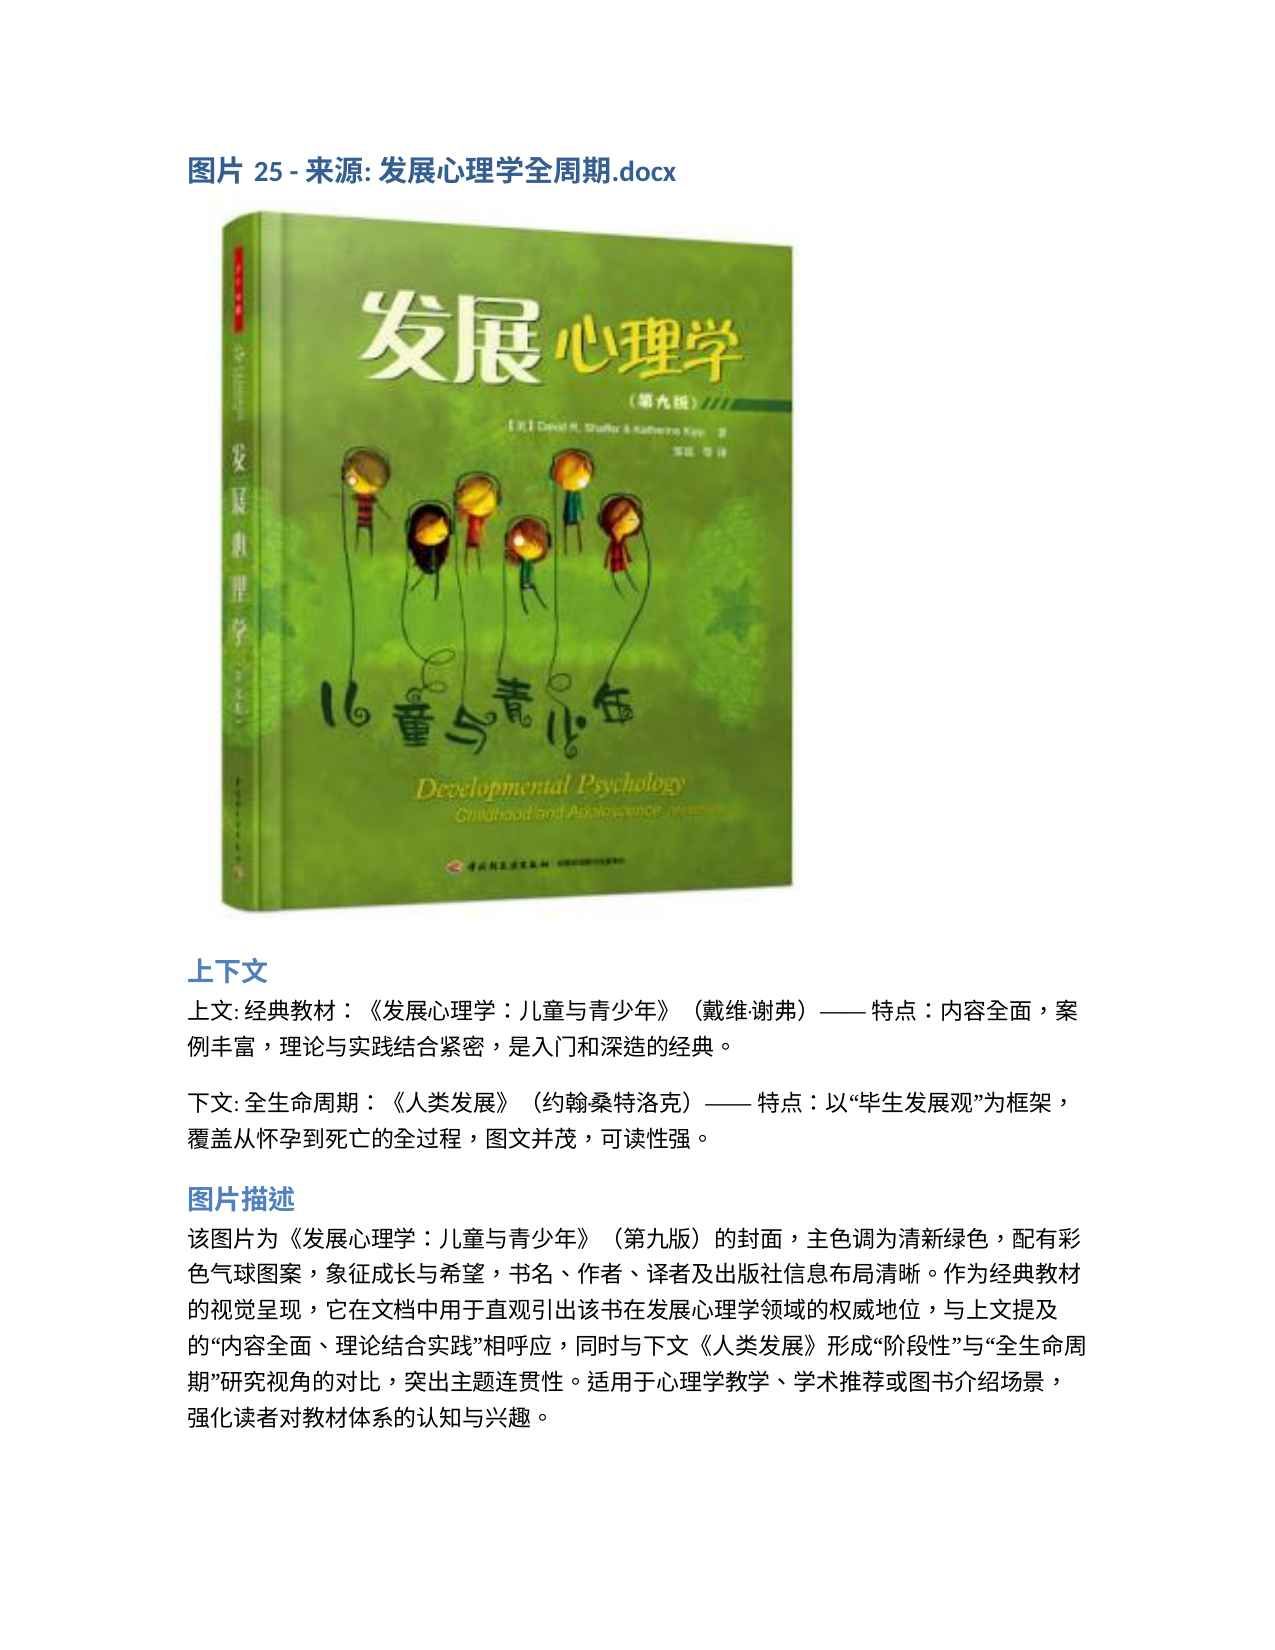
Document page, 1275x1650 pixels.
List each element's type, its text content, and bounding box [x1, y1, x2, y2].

subtitle 图片描述 [187, 1180, 1087, 1217]
text 该图片为《发展心理学：儿童与青少年》（第九版）的封面，主色调为清新绿色，配有彩色气球图案，象征成长与希望，书名、作者、译者及出版社信息布局清晰。作为经典教材的视觉呈现，它在文档中用于直观引出该书在发展心理学领域的权威地位，与上文提及的“内容全面、理论结合实践”相呼应，同时与下文《人类发展》形成“阶段性”与“全生命周期”研究视角的对比，突出主题连贯性。适用于心理学教学、学术推荐或图书介绍场景，强化读者对教材体系的认知与兴趣。 [187, 1222, 1087, 1433]
subtitle 上下文 [187, 952, 1087, 989]
subtitle 图片 25 - 来源: 发展心理学全周期.docx [187, 150, 1087, 190]
picture [206, 195, 807, 928]
text 上文: 经典教材：《发展心理学：儿童与青少年》（戴维·谢弗）—— 特点：内容全面，案例丰富，理论与实践结合紧密，是入门和深造的经典。 [187, 995, 1087, 1062]
text 下文: 全生命周期：《人类发展》（约翰·桑特洛克）—— 特点：以“毕生发展观”为框架，覆盖从怀孕到死亡的全过程，图文并茂，可读性强。 [187, 1087, 1087, 1154]
